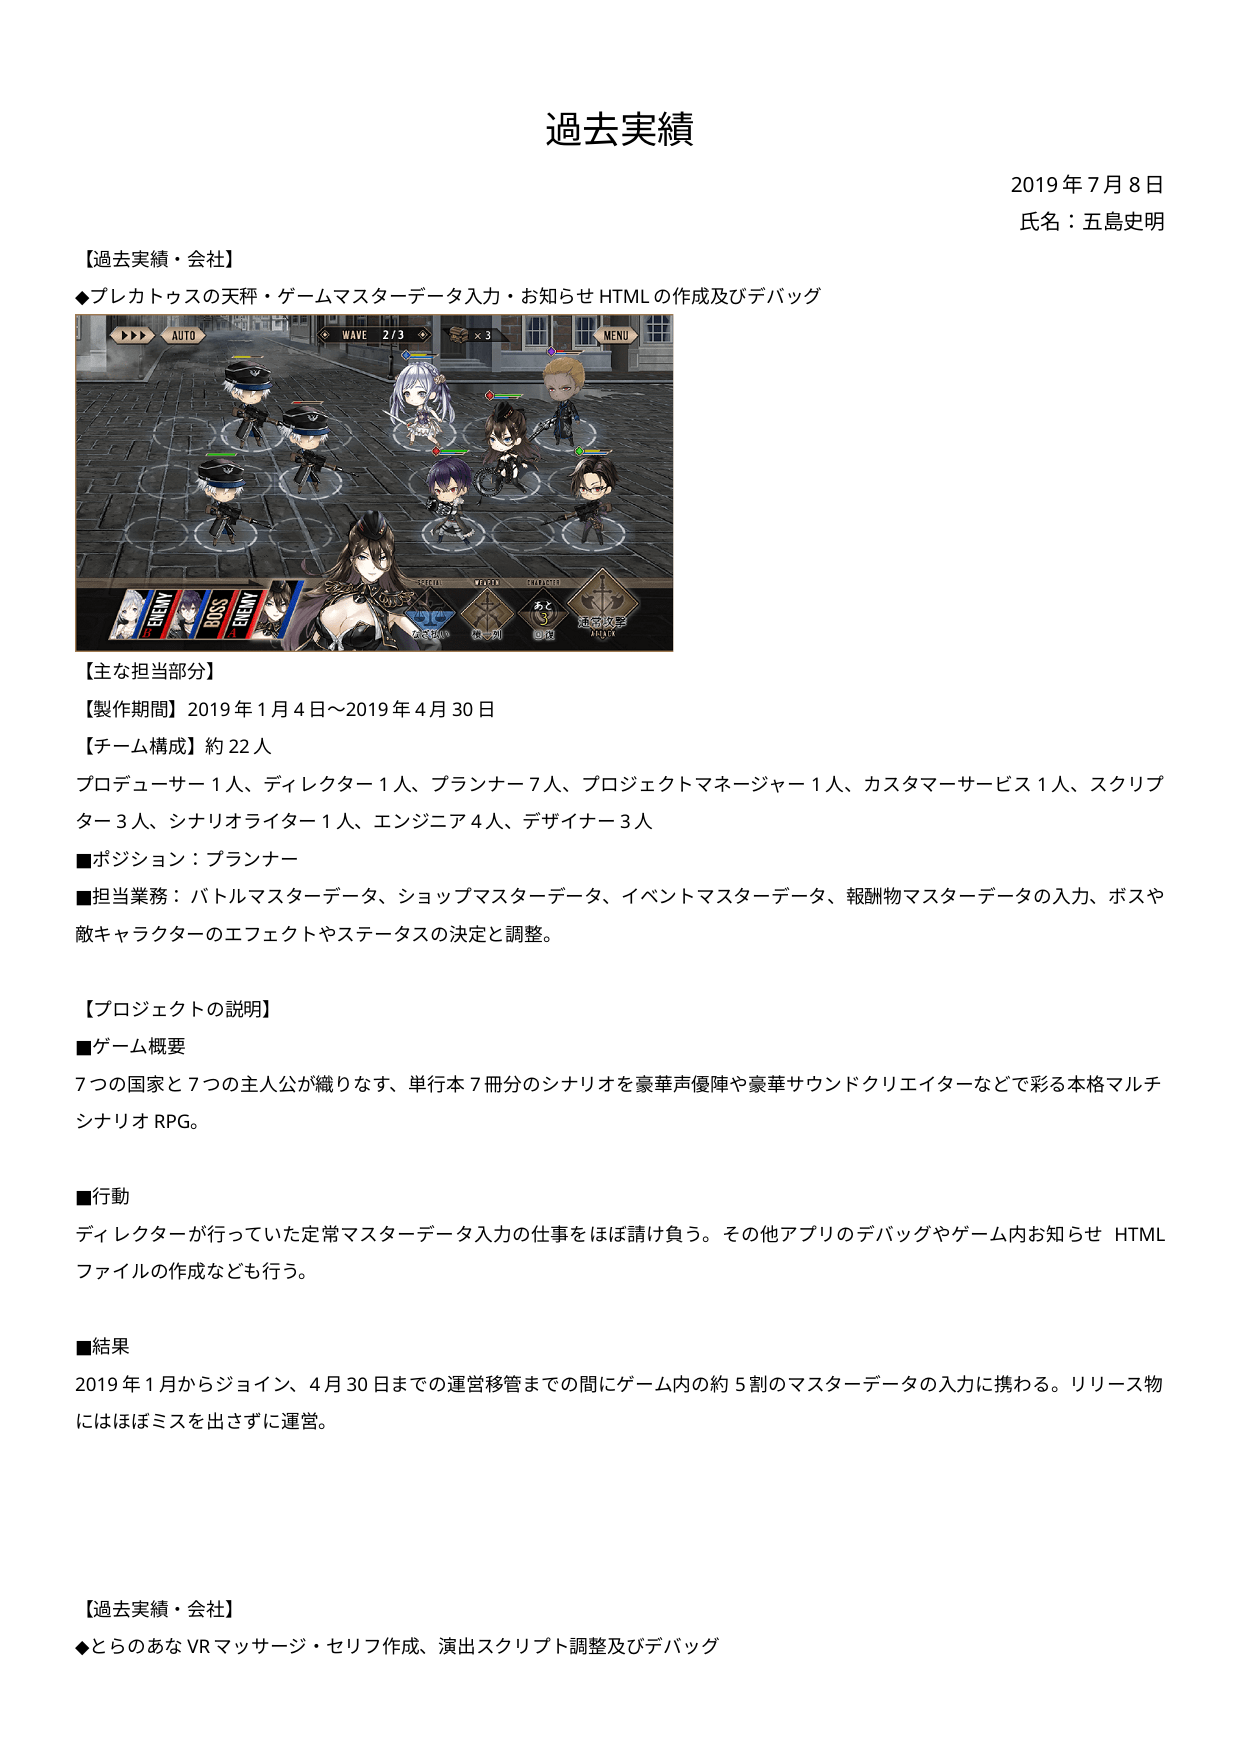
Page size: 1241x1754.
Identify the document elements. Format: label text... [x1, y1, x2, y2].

text ■結果 [75, 1327, 1165, 1364]
text 2019年7月8日 [75, 164, 1165, 202]
text 氏名：五島史明 [75, 202, 1165, 239]
picture [75, 314, 674, 652]
text ■ゲーム概要 [75, 1027, 1165, 1064]
text 【プロジェクトの説明】 [75, 989, 1165, 1027]
text ■ポジション：プランナー [75, 839, 1165, 877]
text プロデューサー1人、ディレクター1人、プランナー7人、プロジェクトマネージャー1人、カスタマーサービス1人、スクリプター3人、シナリオライター1人、エンジニア4人、デザイナー3人 [75, 764, 1165, 839]
text 【製作期間】2019年1月4日～2019年4月30日 [75, 689, 1165, 727]
text ◆プレカトゥスの天秤・ゲームマスターデータ入力・お知らせHTMLの作成及びデバッグ [75, 277, 1165, 314]
text 【主な担当部分】 [75, 652, 1165, 689]
text ◆とらのあなVRマッサージ・セリフ作成、演出スクリプト調整及びデバッグ [75, 1627, 1165, 1664]
text ■担当業務： バトルマスターデータ、ショップマスターデータ、イベントマスターデータ、報酬物マスターデータの入力、ボスや敵キャラクターのエフェクトやステータスの決定と調整。 [75, 877, 1165, 952]
text 【過去実績・会社】 [75, 239, 1165, 277]
text 2019年1月からジョイン、4月30日までの運営移管までの間にゲーム内の約5割のマスターデータの入力に携わる。リリース物にはほぼミスを出さずに運営。 [75, 1364, 1165, 1439]
text ディレクターが行っていた定常マスターデータ入力の仕事をほぼ請け負う。その他アプリのデバッグやゲーム内お知らせHTMLファイルの作成なども行う。 [75, 1214, 1165, 1289]
text 【過去実績・会社】 [75, 1589, 1165, 1627]
text ■行動 [75, 1177, 1165, 1214]
text 過去実績 [75, 89, 1165, 164]
text 7つの国家と7つの主人公が織りなす、単行本7冊分のシナリオを豪華声優陣や豪華サウンドクリエイターなどで彩る本格マルチシナリオRPG。 [75, 1064, 1165, 1139]
text 【チーム構成】約22人 [75, 727, 1165, 764]
